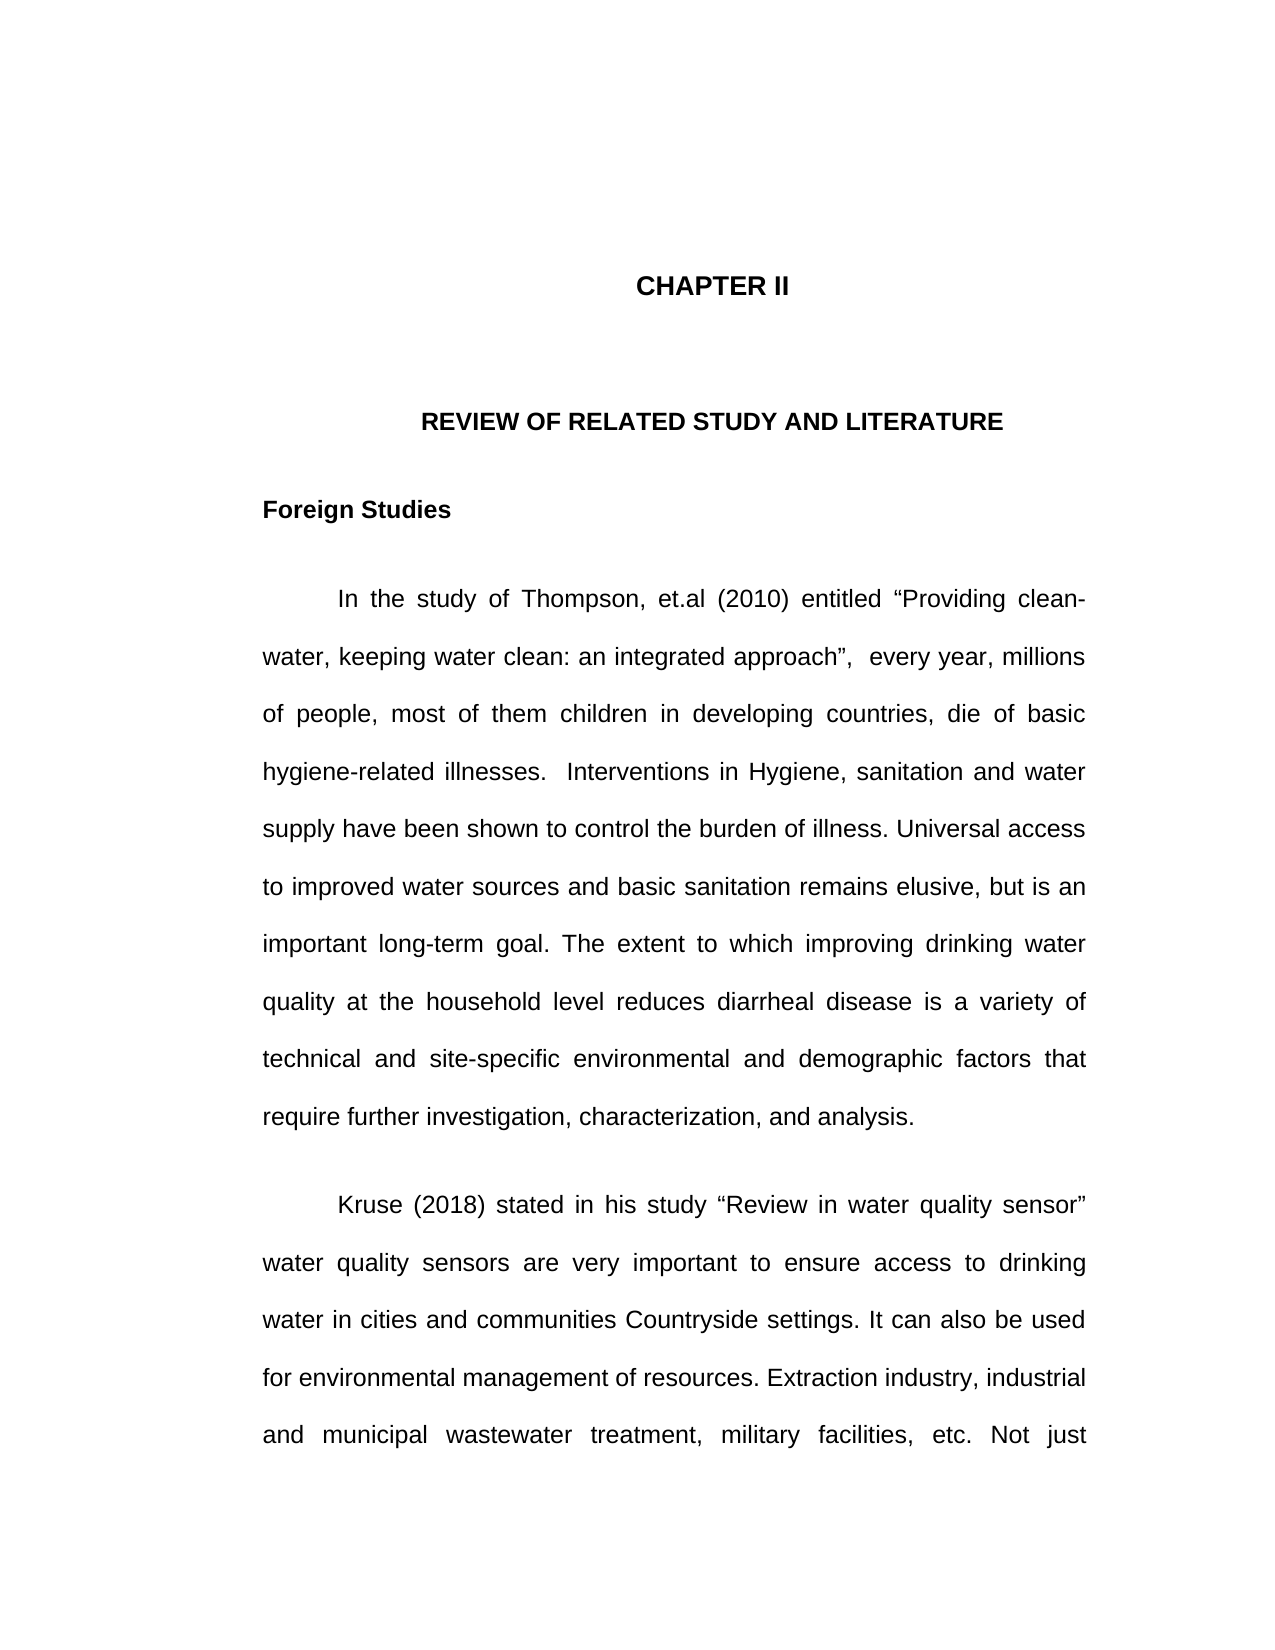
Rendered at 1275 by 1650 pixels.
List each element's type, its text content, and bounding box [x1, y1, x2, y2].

text CHAPTER II [262, 270, 1087, 301]
text In the study of Thompson, et.al (2010) entitled “Providing clean-water, keeping water clean: an integrated approach”, every year, millions of people, most of them children in developing countries, die of basic hygiene-related illnesses. Interventions in Hygiene, sanitation and water supply have been shown to control the burden of illness. Universal access to improved water sources and basic sanitation remains elusive, but is an important long-term goal. The extent to which improving drinking water quality at the household level reduces diarrheal disease is a variety of technical and site-specific environmental and demographic factors that require further investigation, characterization, and analysis. [262, 584, 1087, 1130]
text REVIEW OF RELATED STUDY AND LITERATURE [262, 407, 1087, 435]
text Foreign Studies [262, 495, 1087, 524]
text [262, 1190, 1087, 1449]
